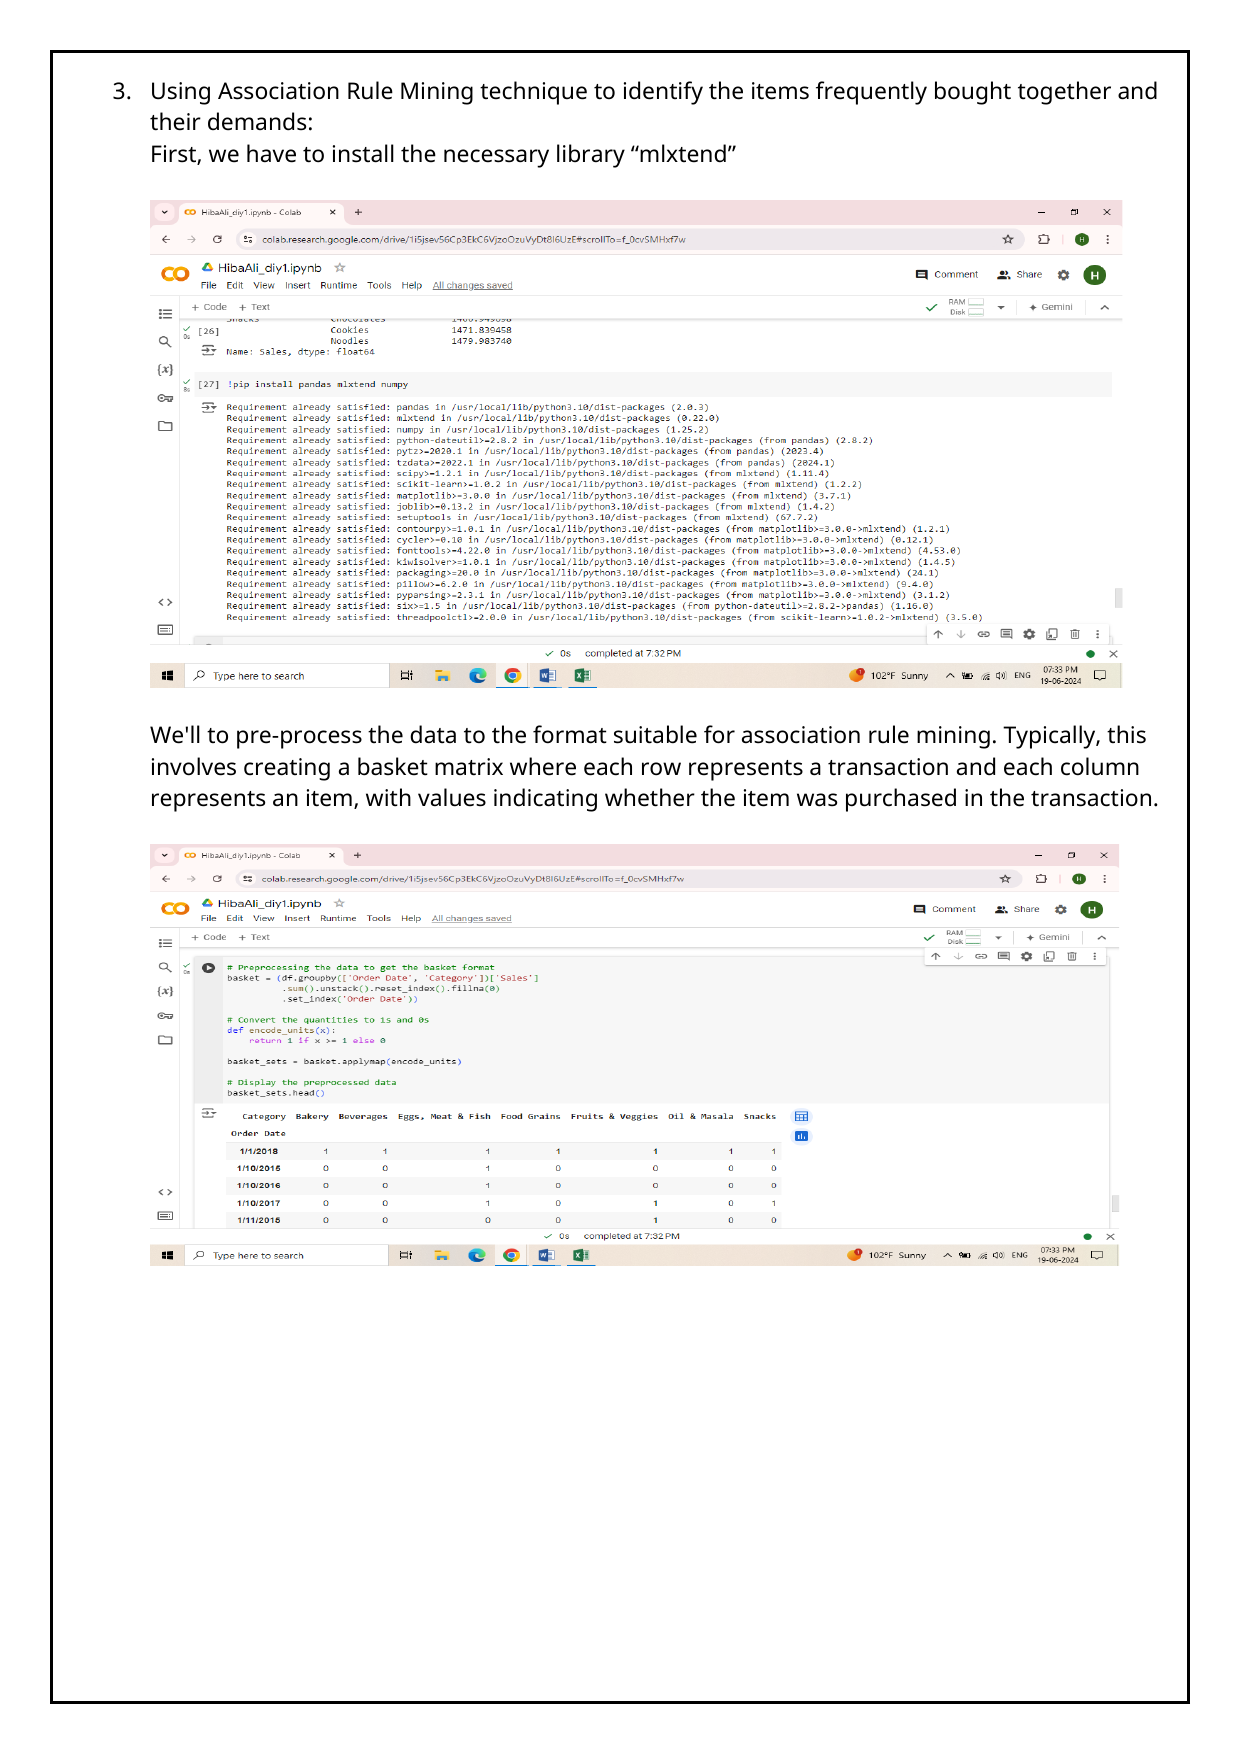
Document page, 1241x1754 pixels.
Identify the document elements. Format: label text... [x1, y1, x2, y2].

picture [150, 844, 1120, 1266]
list Using Association Rule Mining technique to identify the items frequently bought together and their demands: [112, 75, 1165, 137]
picture [150, 200, 1123, 688]
list First, we have to install the necessary library “mlxtend” [150, 137, 1165, 169]
list We'll to pre-process the data to the format suitable for association rule mining. Typically, this involves creating a basket matrix where each row represents a transaction and each column represents an item, with values indicating whether the item was purchased in the transaction. [150, 719, 1165, 813]
